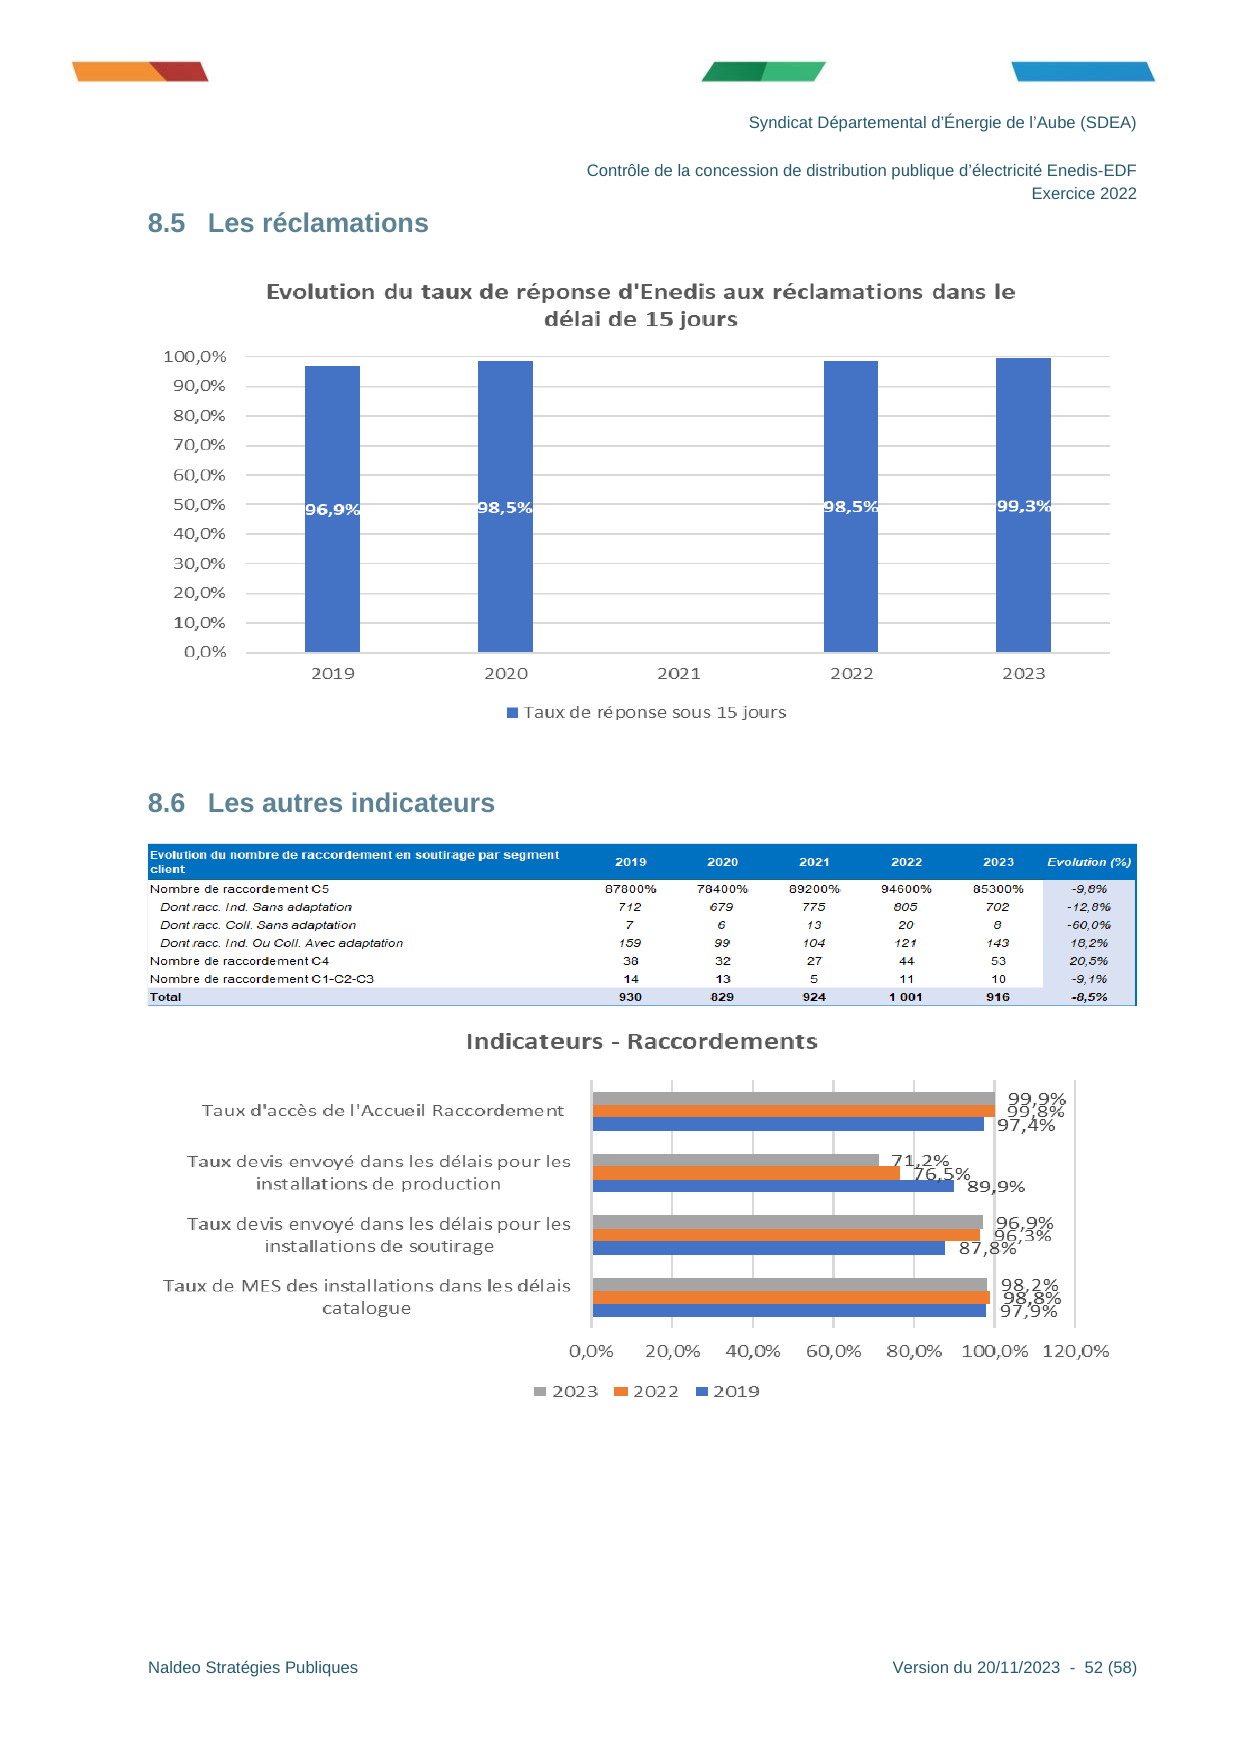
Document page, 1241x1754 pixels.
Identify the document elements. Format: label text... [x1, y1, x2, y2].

picture [147, 843, 1137, 1006]
picture [147, 1010, 1137, 1420]
picture [147, 263, 1137, 739]
subtitle Les autres indicateurs 1 [148, 787, 1137, 818]
picture [16, 59, 1241, 84]
subtitle Les réclamations [148, 207, 1137, 238]
